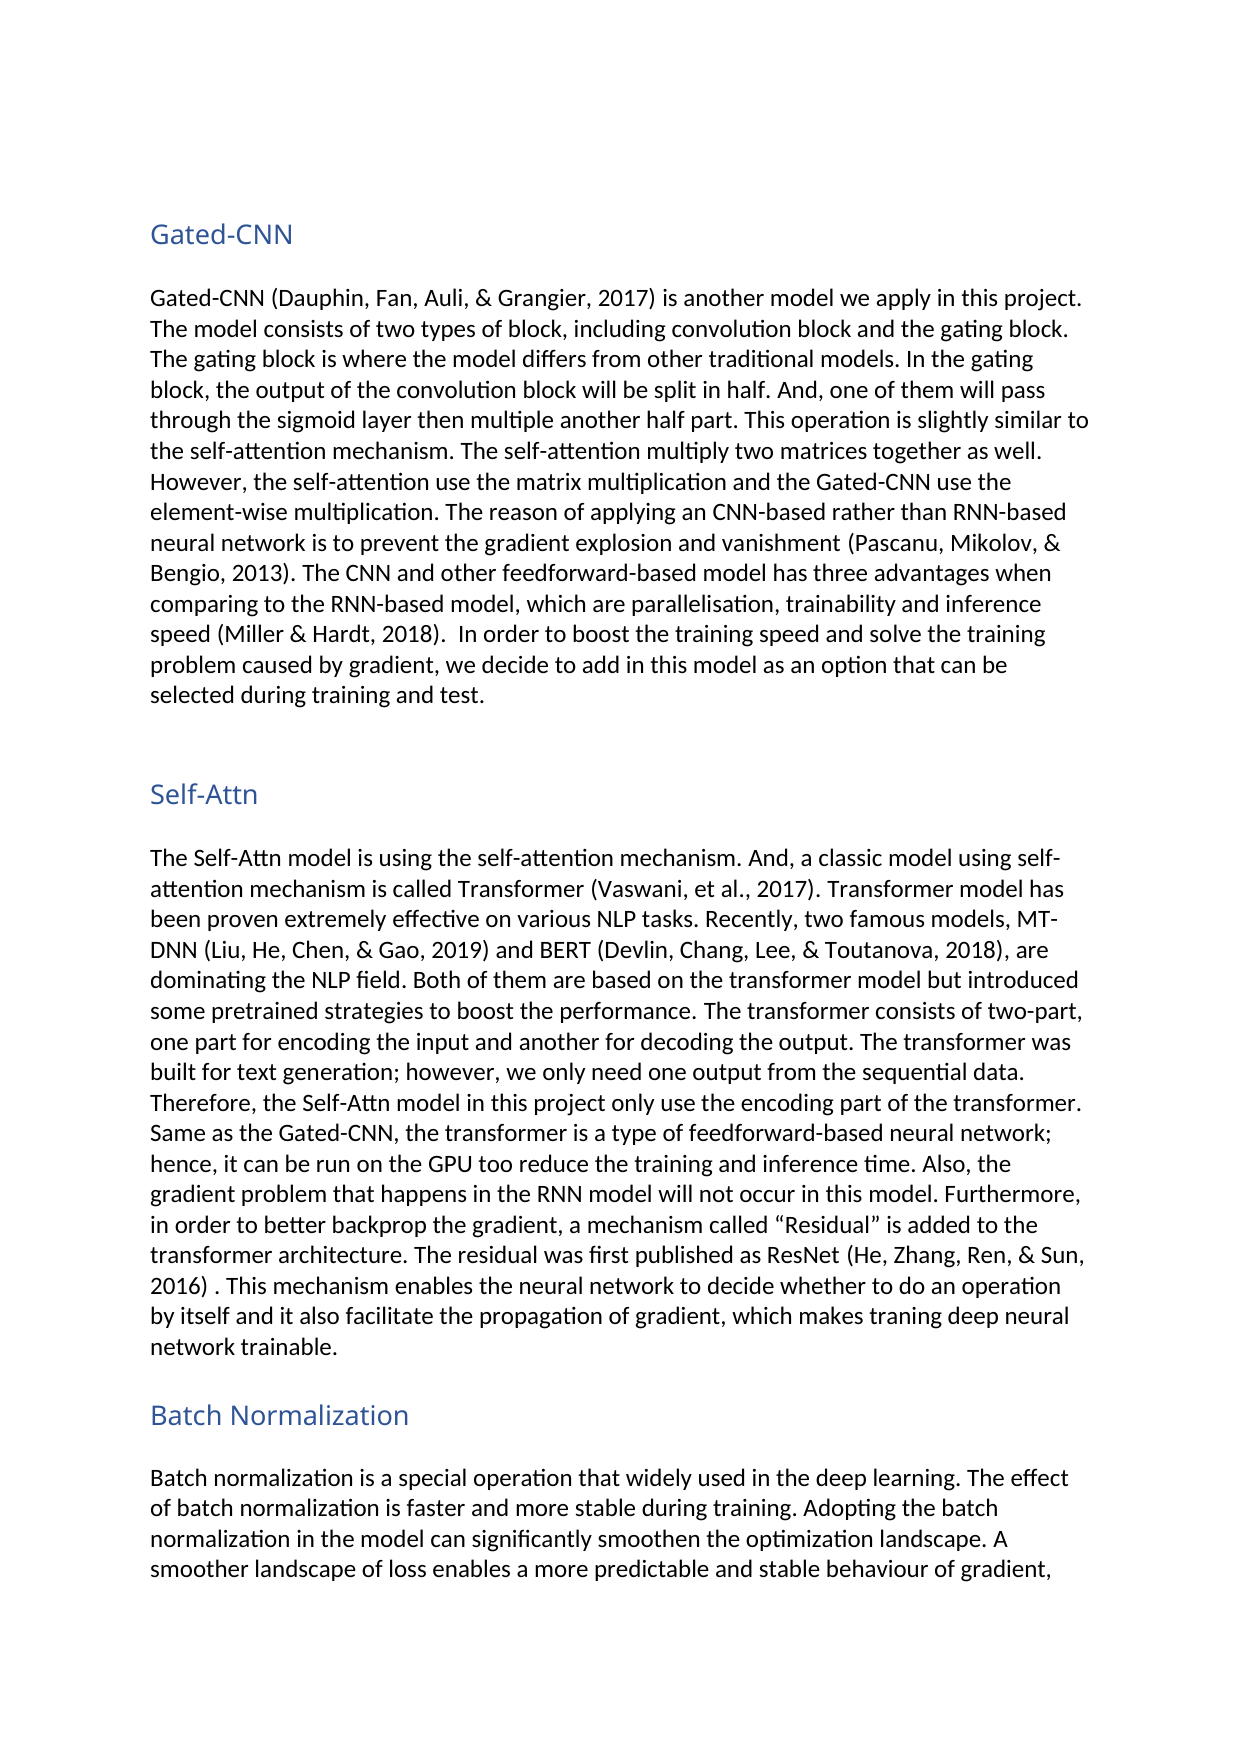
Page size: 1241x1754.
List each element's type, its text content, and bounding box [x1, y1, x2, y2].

subtitle Batch Normalization [150, 1396, 1090, 1433]
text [150, 1462, 1090, 1584]
subtitle Self-Attn [150, 775, 1090, 812]
text The Self-Attn model is using the self-attention mechanism. And, a classic model using self-attention mechanism is called Transformer . Transformer model has been proven extremely effective on various NLP tasks. Recently, two famous models, MT-DNN and BERT, are dominating the NLP field. Both of them are based on the transformer model but introduced some pretrained strategies to boost the performance. The transformer consists of two-part, one part for encoding the input and another for decoding the output. The transformer was built for text generation; however, we only need one output from the sequential data. Therefore, the Self-Attn model in this project only use the encoding part of the transformer. Same as the Gated-CNN, the transformer is a type of feedforward-based neural network; hence, it can be run on the GPU too reduce the training and inference time. Also, the gradient problem that happens in the RNN model will not occur in this model. Furthermore, in order to better backprop the gradient, a mechanism called “Residual” is added to the transformer architecture. The residual was first published as ResNet . This mechanism enables the neural network to decide whether to do an operation by itself and it also facilitate the propagation of gradient, which makes traning deep neural network trainable. [150, 842, 1090, 1361]
subtitle Gated-CNN [150, 215, 1090, 252]
text Gated-CNN is another model we apply in this project. The model consists of two types of block, including convolution block and the gating block. The gating block is where the model differs from other traditional models. In the gating block, the output of the convolution block will be split in half. And, one of them will pass through the sigmoid layer then multiple another half part. This operation is slightly similar to the self-attention mechanism. The self-attention multiply two matrices together as well. However, the self-attention use the matrix multiplication and the Gated-CNN use the element-wise multiplication. The reason of applying an CNN-based rather than RNN-based neural network is to prevent the gradient explosion and vanishment . The CNN and other feedforward-based model has three advantages when comparing to the RNN-based model, which are parallelisation, trainability and inference speed . In order to boost the training speed and solve the training problem caused by gradient, we decide to add in this model as an option that can be selected during training and test. [150, 283, 1090, 710]
